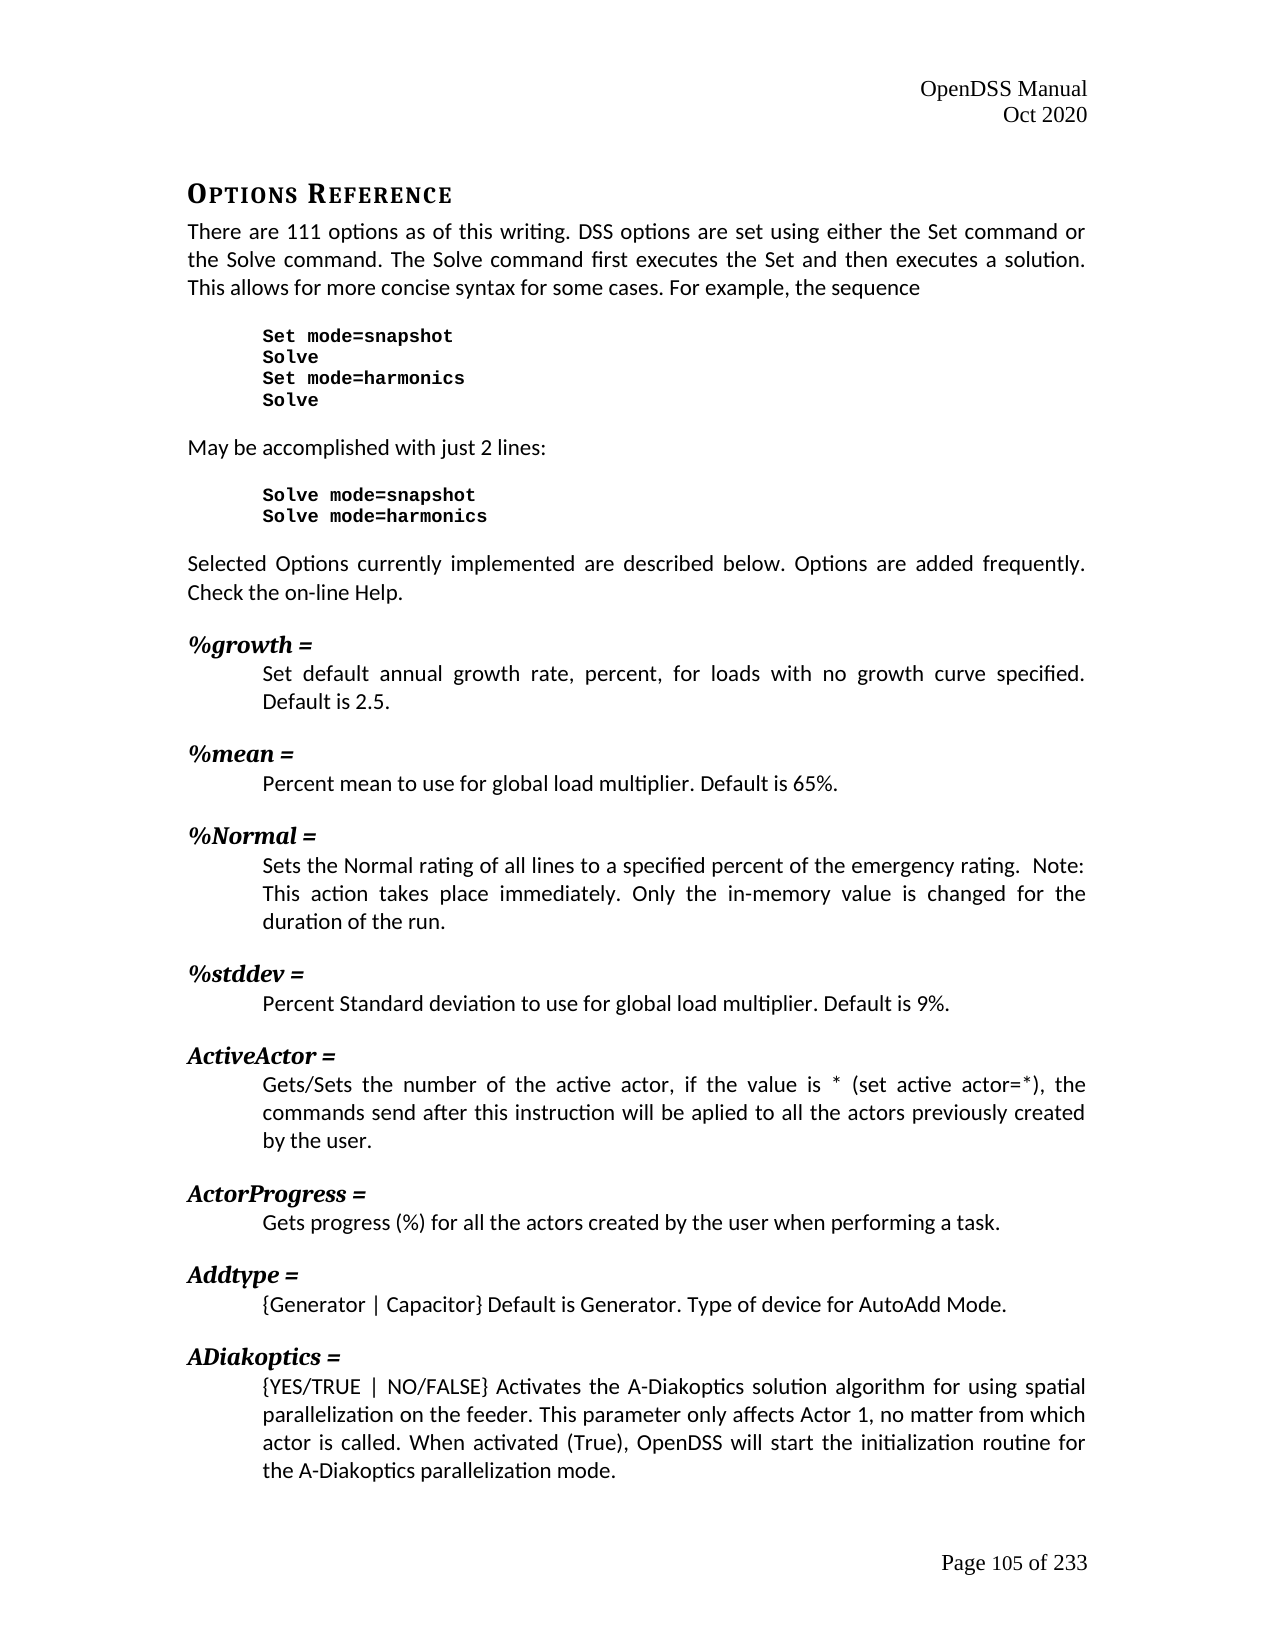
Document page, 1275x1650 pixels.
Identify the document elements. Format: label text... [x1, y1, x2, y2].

text Solve mode=snapshot [262, 486, 1087, 507]
text Selected Options currently implemented are described below. Options are added frequently. Check the on-line Help. [187, 549, 1087, 606]
text Gets progress (%) for all the actors created by the user when performing a task. [262, 1208, 1087, 1236]
subtitle ActorProgress = [187, 1179, 1087, 1208]
text Solve [262, 390, 1087, 412]
subtitle %mean = [187, 740, 1087, 769]
text Percent mean to use for global load multiplier. Default is 65%. [262, 769, 1087, 797]
text Percent Standard deviation to use for global load multiplier. Default is 9%. [262, 989, 1087, 1017]
text Set mode=snapshot [262, 327, 1087, 348]
subtitle % = [187, 822, 1087, 851]
text {YES/TRUE | NO/FALSE} Activates the A-Diakoptics solution algorithm for using spatial parallelization on the feeder. This parameter only affects Actor 1, no matter from which actor is called. When activated (True), OpenDSS will start the initialization routine for the A-Diakoptics parallelization mode. [262, 1372, 1087, 1484]
text Gets/Sets the number of the active actor, if the value is * (set active actor=*), the commands send after this instruction will be aplied to all the actors previously created by the user. [262, 1071, 1087, 1154]
subtitle ActiveActor = [187, 1042, 1087, 1071]
subtitle %growth = [187, 631, 1087, 659]
text May be accomplished with just 2 lines: [187, 433, 1087, 461]
text There are 111 options as of this writing. DSS options are set using either the Set command or the Solve command. The Solve command first executes the Set and then executes a solution. This allows for more concise syntax for some cases. For example, the sequence [187, 217, 1087, 302]
subtitle ADiakoptics = [187, 1343, 1087, 1372]
text Sets the rating of all lines to a specified percent of the emergency rating. Note: This action takes place immediately. Only the in-memory value is changed for the duration of the run. [262, 851, 1087, 935]
text Solve [262, 348, 1087, 369]
subtitle %stddev = [187, 960, 1087, 989]
text Solve mode=harmonics [262, 507, 1087, 528]
text Set mode=harmonics [262, 369, 1087, 390]
subtitle Addtype = [187, 1261, 1087, 1290]
subtitle Options Reference [187, 178, 1087, 211]
text Set default annual growth rate, percent, for loads with no growth curve specified. Default is 2.5. [262, 659, 1087, 715]
text {Generator | Capacitor} Default is Generator. Type of device for AutoAdd Mode. [262, 1290, 1087, 1318]
